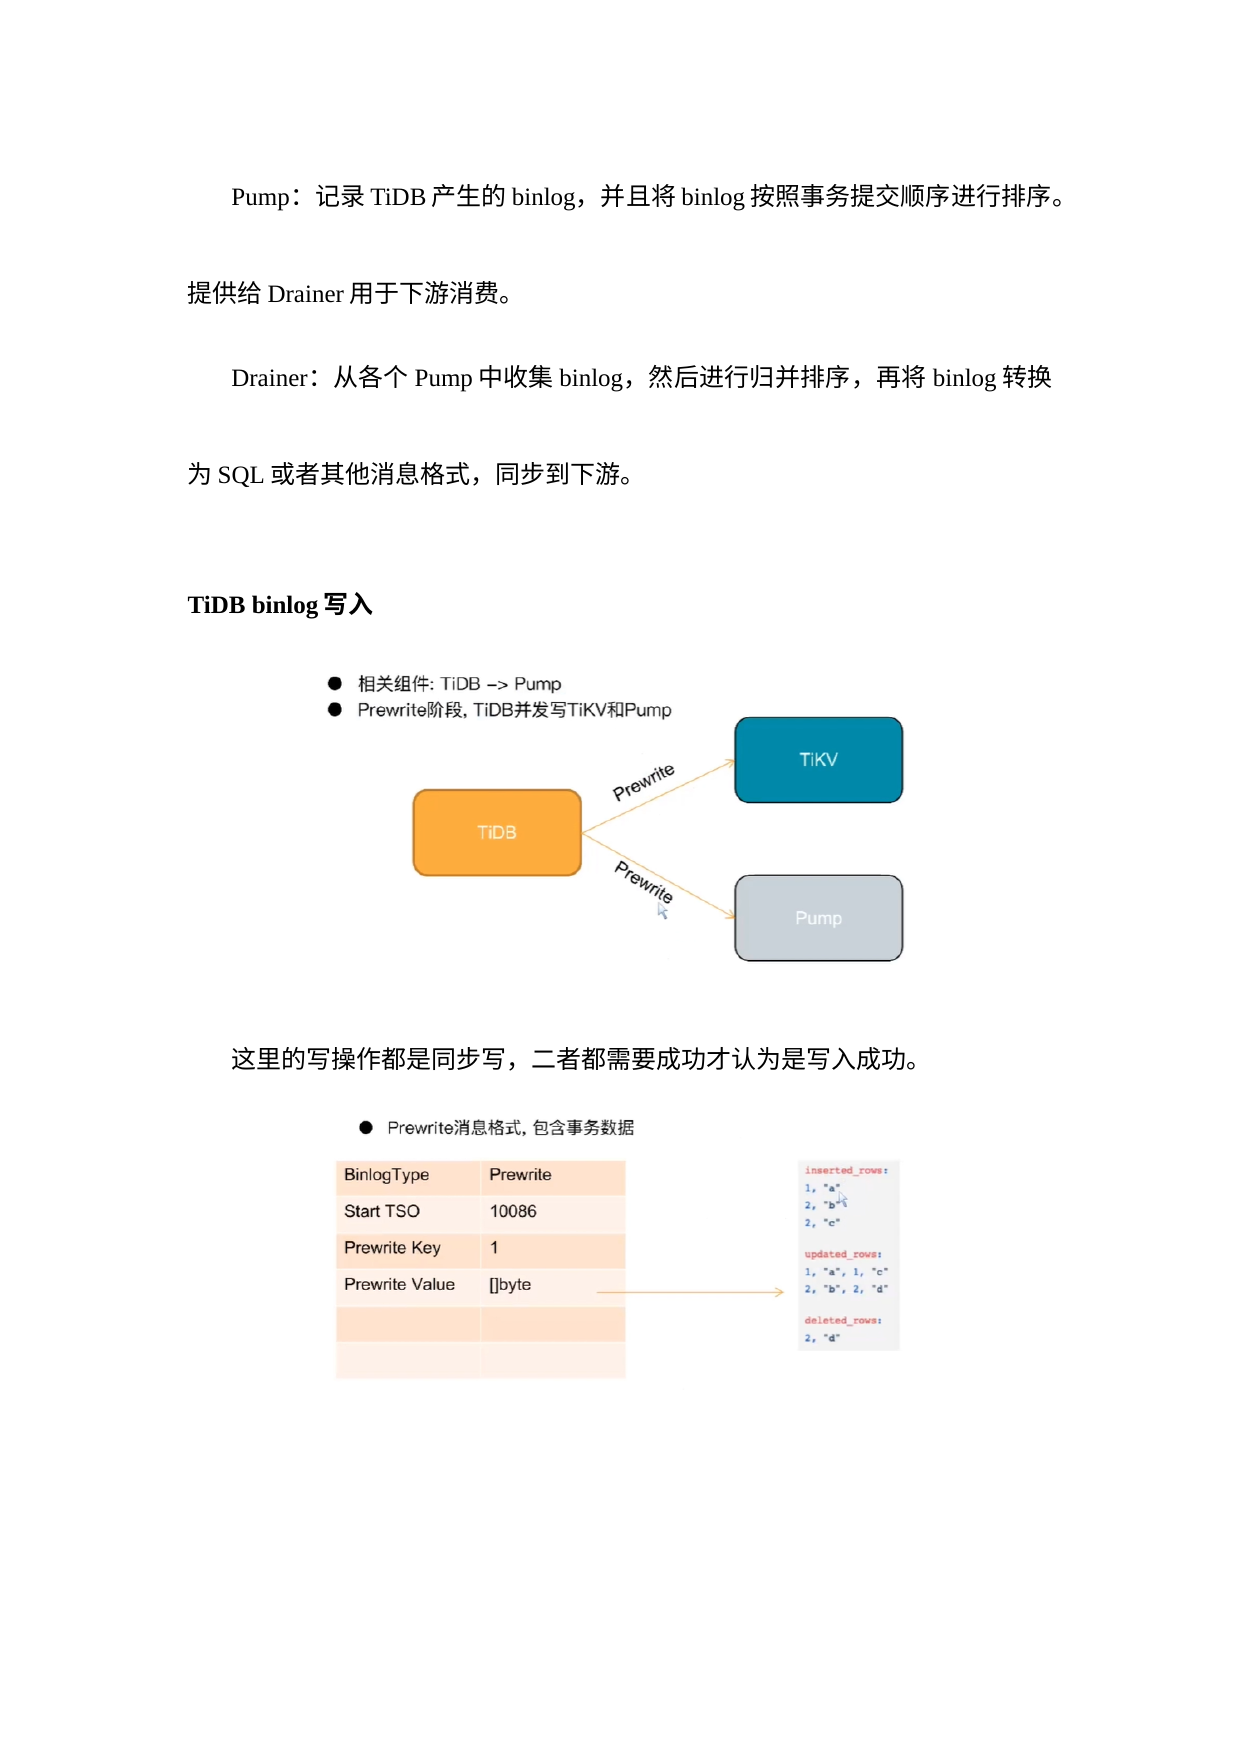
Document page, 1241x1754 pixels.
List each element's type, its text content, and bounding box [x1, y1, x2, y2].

picture [306, 653, 935, 984]
text Pump：记录TiDB产生的binlog，并且将binlog按照事务提交顺序进行排序。提供给Drainer用于下游消费。 [187, 162, 1053, 324]
text Drainer：从各个Pump中收集binlog，然后进行归并排序，再将binlog转换为SQL或者其他消息格式，同步到下游。 [187, 343, 1053, 505]
subtitle TiDB binlog写入 [187, 570, 1053, 635]
text 这里的写操作都是同步写，二者都需要成功才认为是写入成功。 [187, 1025, 1053, 1090]
picture [322, 1108, 919, 1392]
